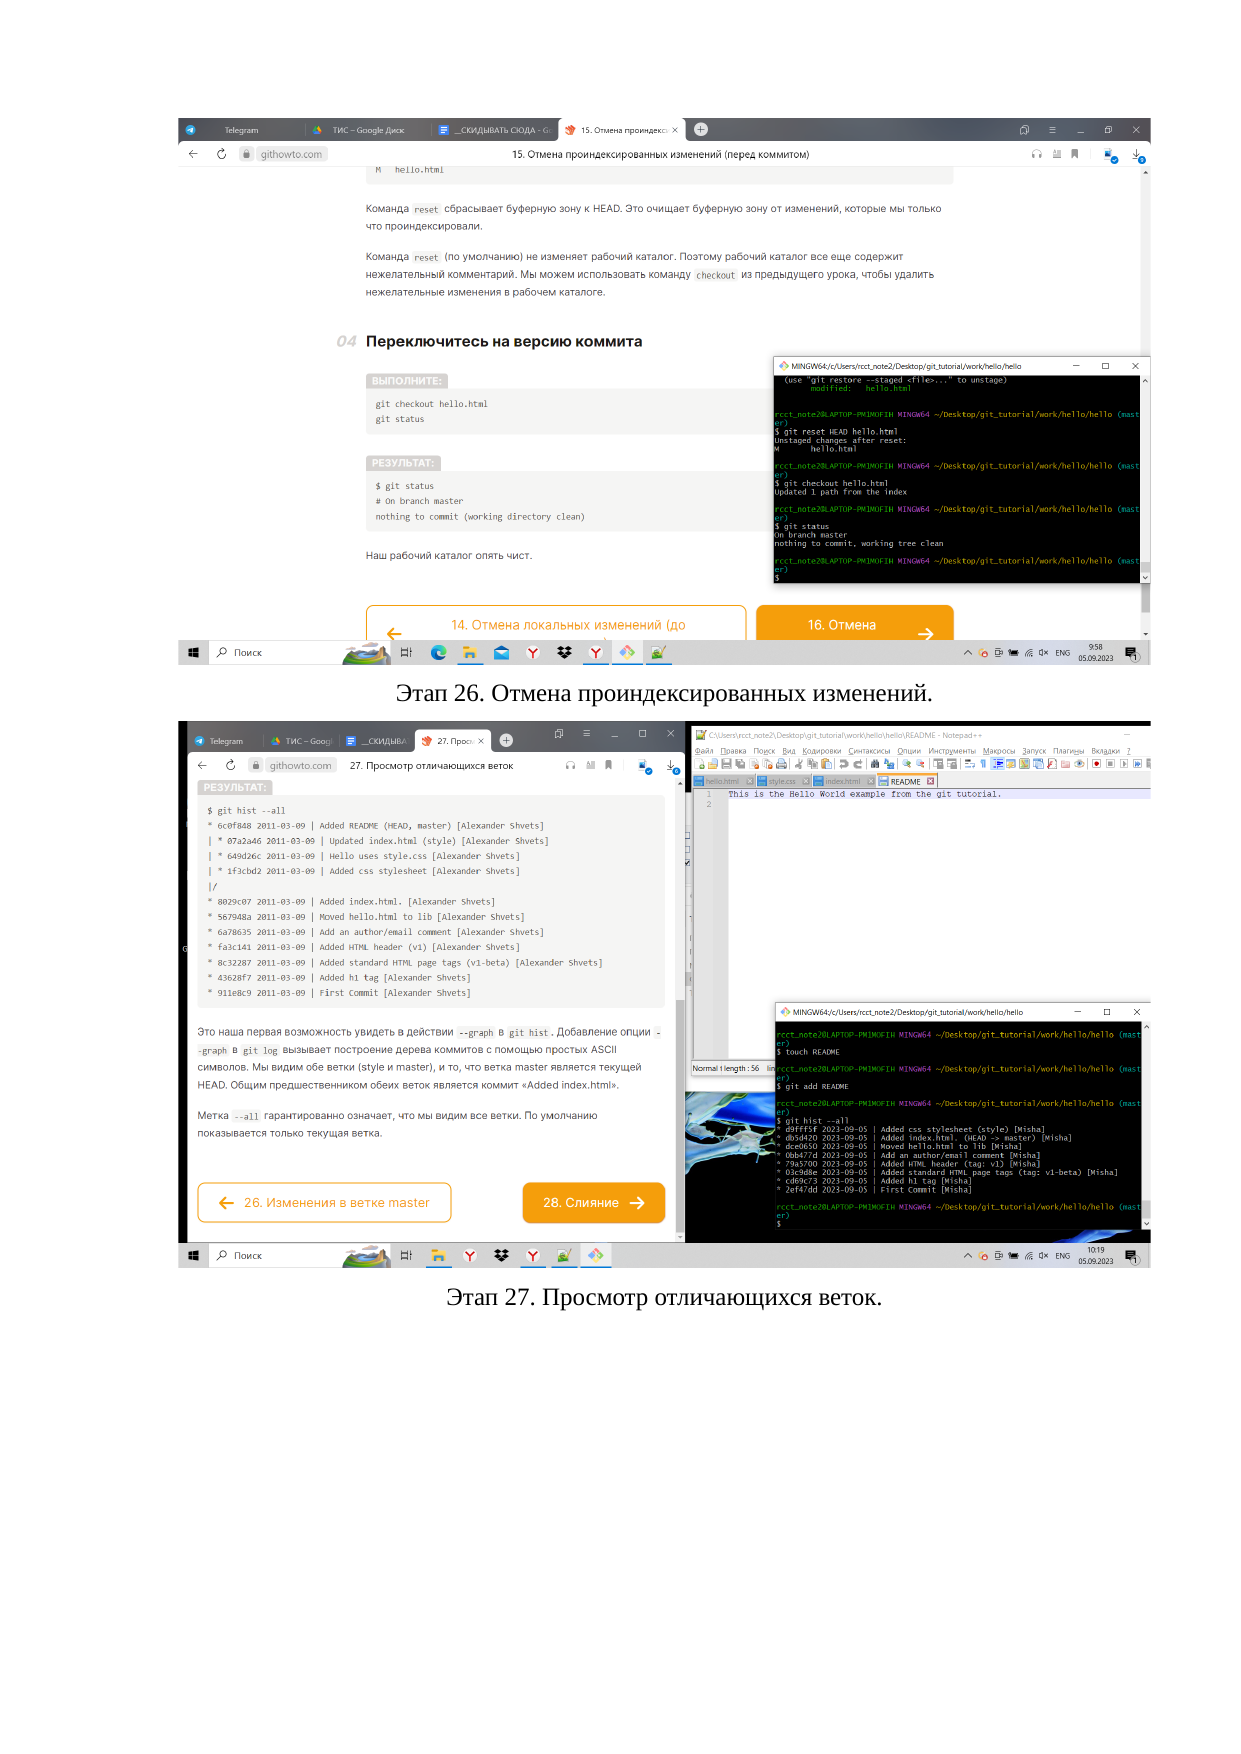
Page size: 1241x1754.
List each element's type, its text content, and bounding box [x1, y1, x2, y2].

text Этап 27. Просмотр отличающихся веток. [177, 1282, 1152, 1310]
picture [178, 721, 1151, 1268]
text Этап 26. Отмена проиндексированных изменений. [177, 678, 1152, 707]
picture [178, 118, 1151, 665]
